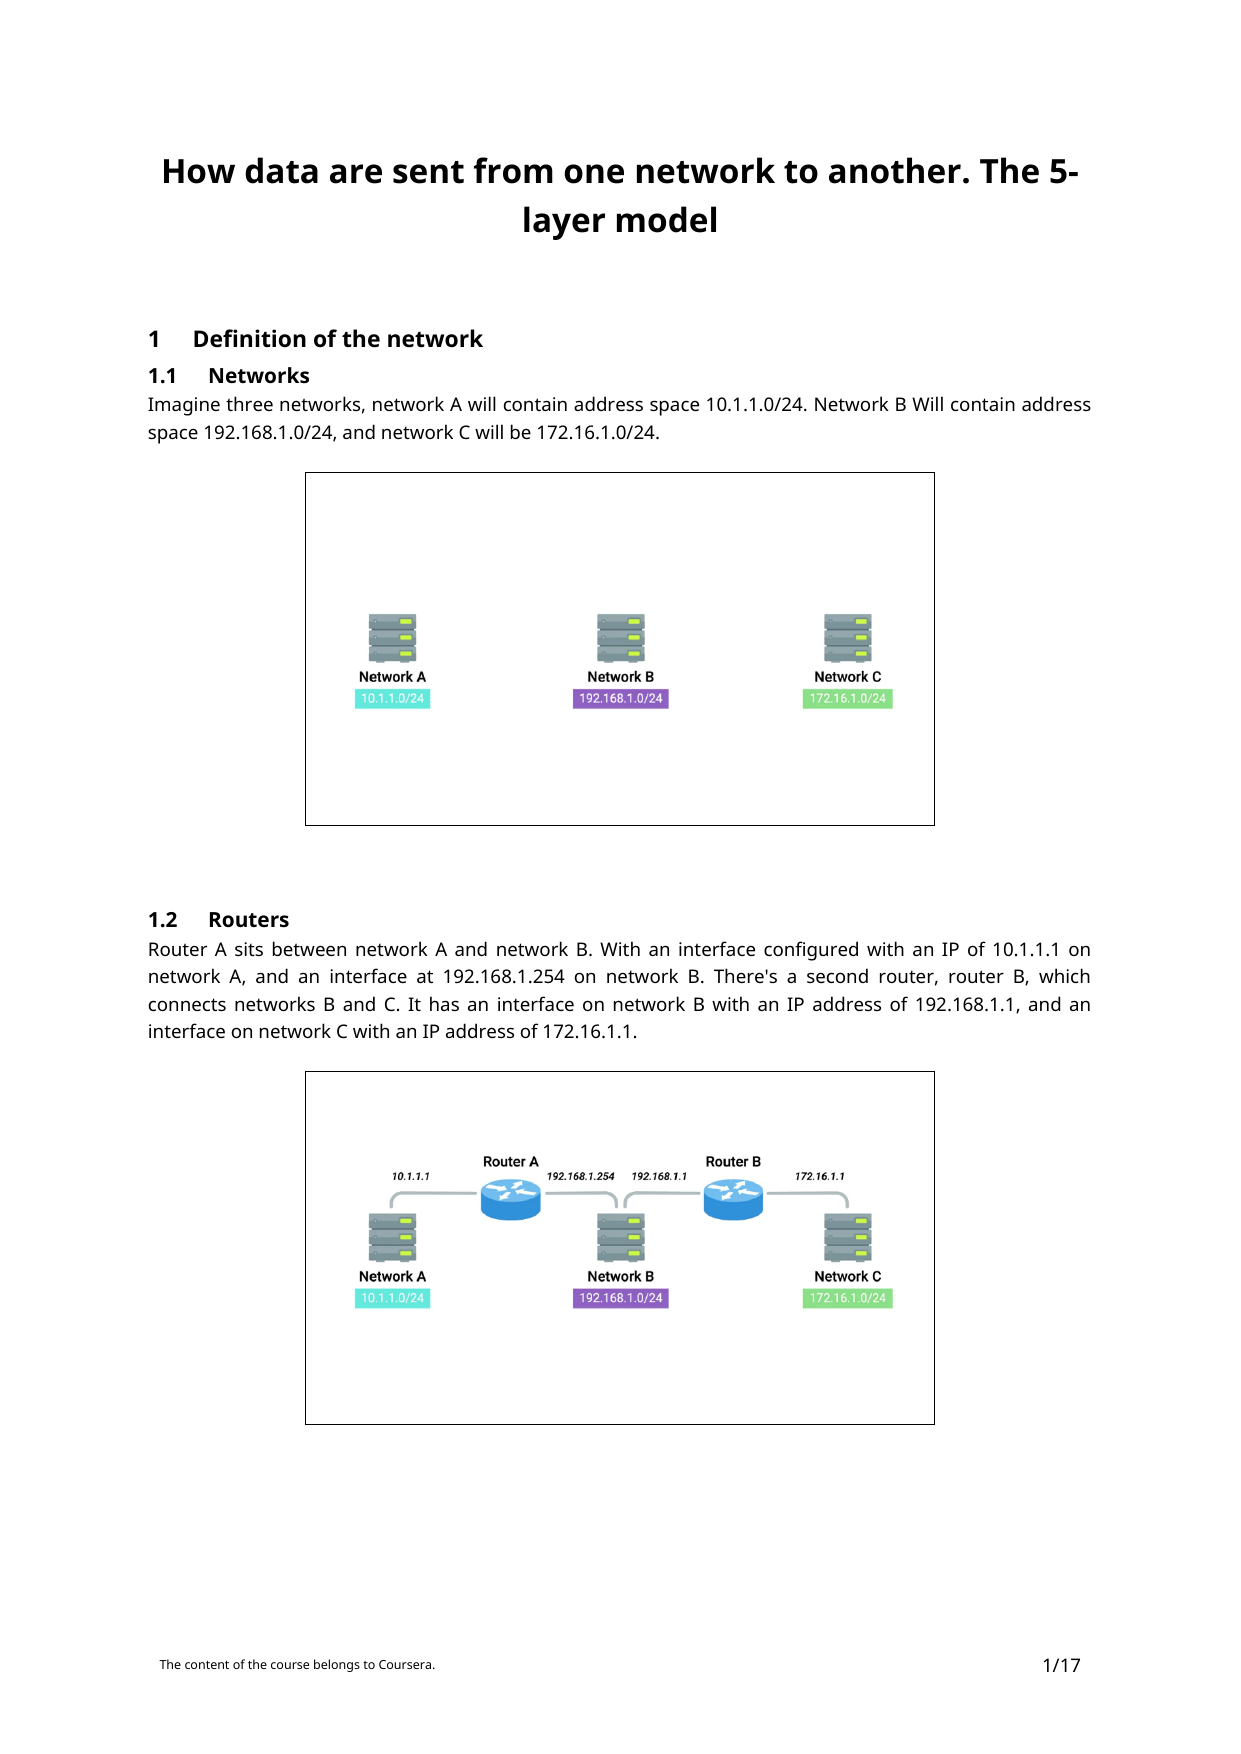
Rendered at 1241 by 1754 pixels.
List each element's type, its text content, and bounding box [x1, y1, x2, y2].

text Router A sits between network A and network B. With an interface configured with an IP of 10.1.1.1 on network A, and an interface at 192.168.1.254 on network B. There's a second router, router B, which connects networks B and C. It has an interface on network B with an IP address of 192.168.1.1, and an interface on network C with an IP address of 172.16.1.1. [148, 936, 1093, 1044]
picture [306, 473, 934, 825]
picture [306, 1072, 934, 1424]
text Imagine three networks, network A will contain address space 10.1.1.0/24. Network B Will contain address space 192.168.1.0/24, and network C will be 172.16.1.0/24. [148, 392, 1093, 444]
subtitle Definition of the network [148, 323, 1093, 354]
subtitle Routers [148, 905, 1093, 934]
text How data are sent from one network to another. The 5-layer model [148, 148, 1093, 242]
subtitle Networks [148, 361, 1093, 389]
